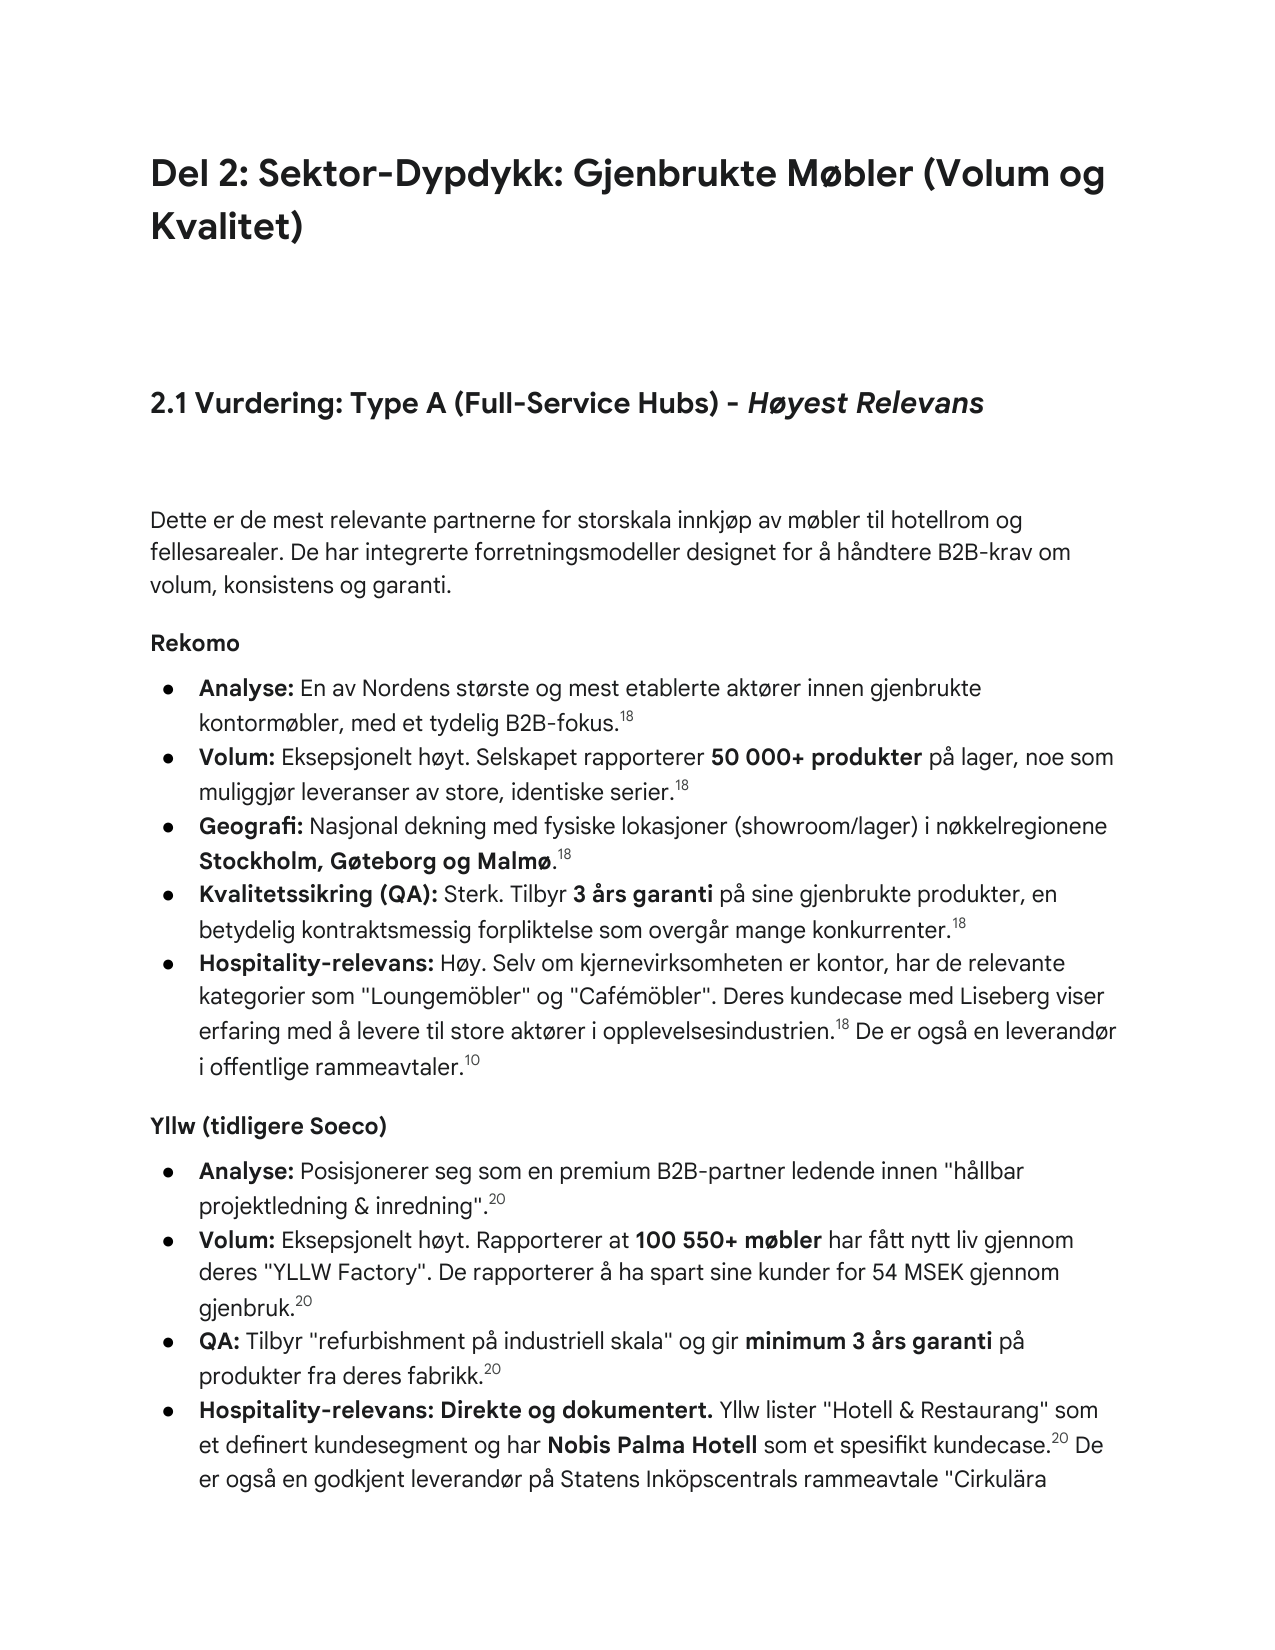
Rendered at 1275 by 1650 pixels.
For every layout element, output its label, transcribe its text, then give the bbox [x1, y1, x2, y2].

list Volum: Eksepsjonelt høyt. Rapporterer at 100 550+ møbler har fått nytt liv gjennom deres "YLLW Factory". De rapporterer å ha spart sine kunder for 54 MSEK gjennom gjenbruk.20 [161, 1226, 1125, 1323]
text Dette er de mest relevante partnerne for storskala innkjøp av møbler til hotellrom og fellesarealer. De har integrerte forretningsmodeller designet for å håndtere B2B-krav om volum, konsistens og garanti. [150, 506, 1125, 600]
list QA: Tilbyr "refurbishment på industriell skala" og gir minimum 3 års garanti på produkter fra deres fabrikk.20 [161, 1327, 1125, 1392]
list Kvalitetssikring (QA): Sterk. Tilbyr 3 års garanti på sine gjenbrukte produkter, en betydelig kontraktsmessig forpliktelse som overgår mange konkurrenter.18 [161, 881, 1125, 945]
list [161, 1396, 1125, 1493]
list Volum: Eksepsjonelt høyt. Selskapet rapporterer 50 000+ produkter på lager, noe som muliggjør leveranser av store, identiske serier.18 [161, 743, 1125, 807]
subtitle Del 2: Sektor-Dypdykk: Gjenbrukte Møbler (Volum og Kvalitet) [150, 150, 1125, 251]
text Yllw (tidligere Soeco) [150, 1112, 1125, 1141]
subtitle 2.1 Vurdering: Type A (Full-Service Hubs) - Høyest Relevans [150, 385, 1125, 422]
list Analyse: En av Nordens største og mest etablerte aktører innen gjenbrukte kontormøbler, med et tydelig B2B-fokus.18 [161, 674, 1125, 739]
list Geografi: Nasjonal dekning med fysiske lokasjoner (showroom/lager) i nøkkelregionene Stockholm, Gøteborg og Malmø.18 [161, 812, 1125, 876]
text Rekomo [150, 629, 1125, 658]
list Hospitality-relevans: Høy. Selv om kjernevirksomheten er kontor, har de relevante kategorier som "Loungemöbler" og "Cafémöbler". Deres kundecase med Liseberg viser erfaring med å levere til store aktører i opplevelsesindustrien.18 De er også en leverandør i offentlige rammeavtaler.10 [161, 949, 1125, 1082]
list Analyse: Posisjonerer seg som en premium B2B-partner ledende innen "hållbar projektledning & inredning".20 [161, 1157, 1125, 1222]
